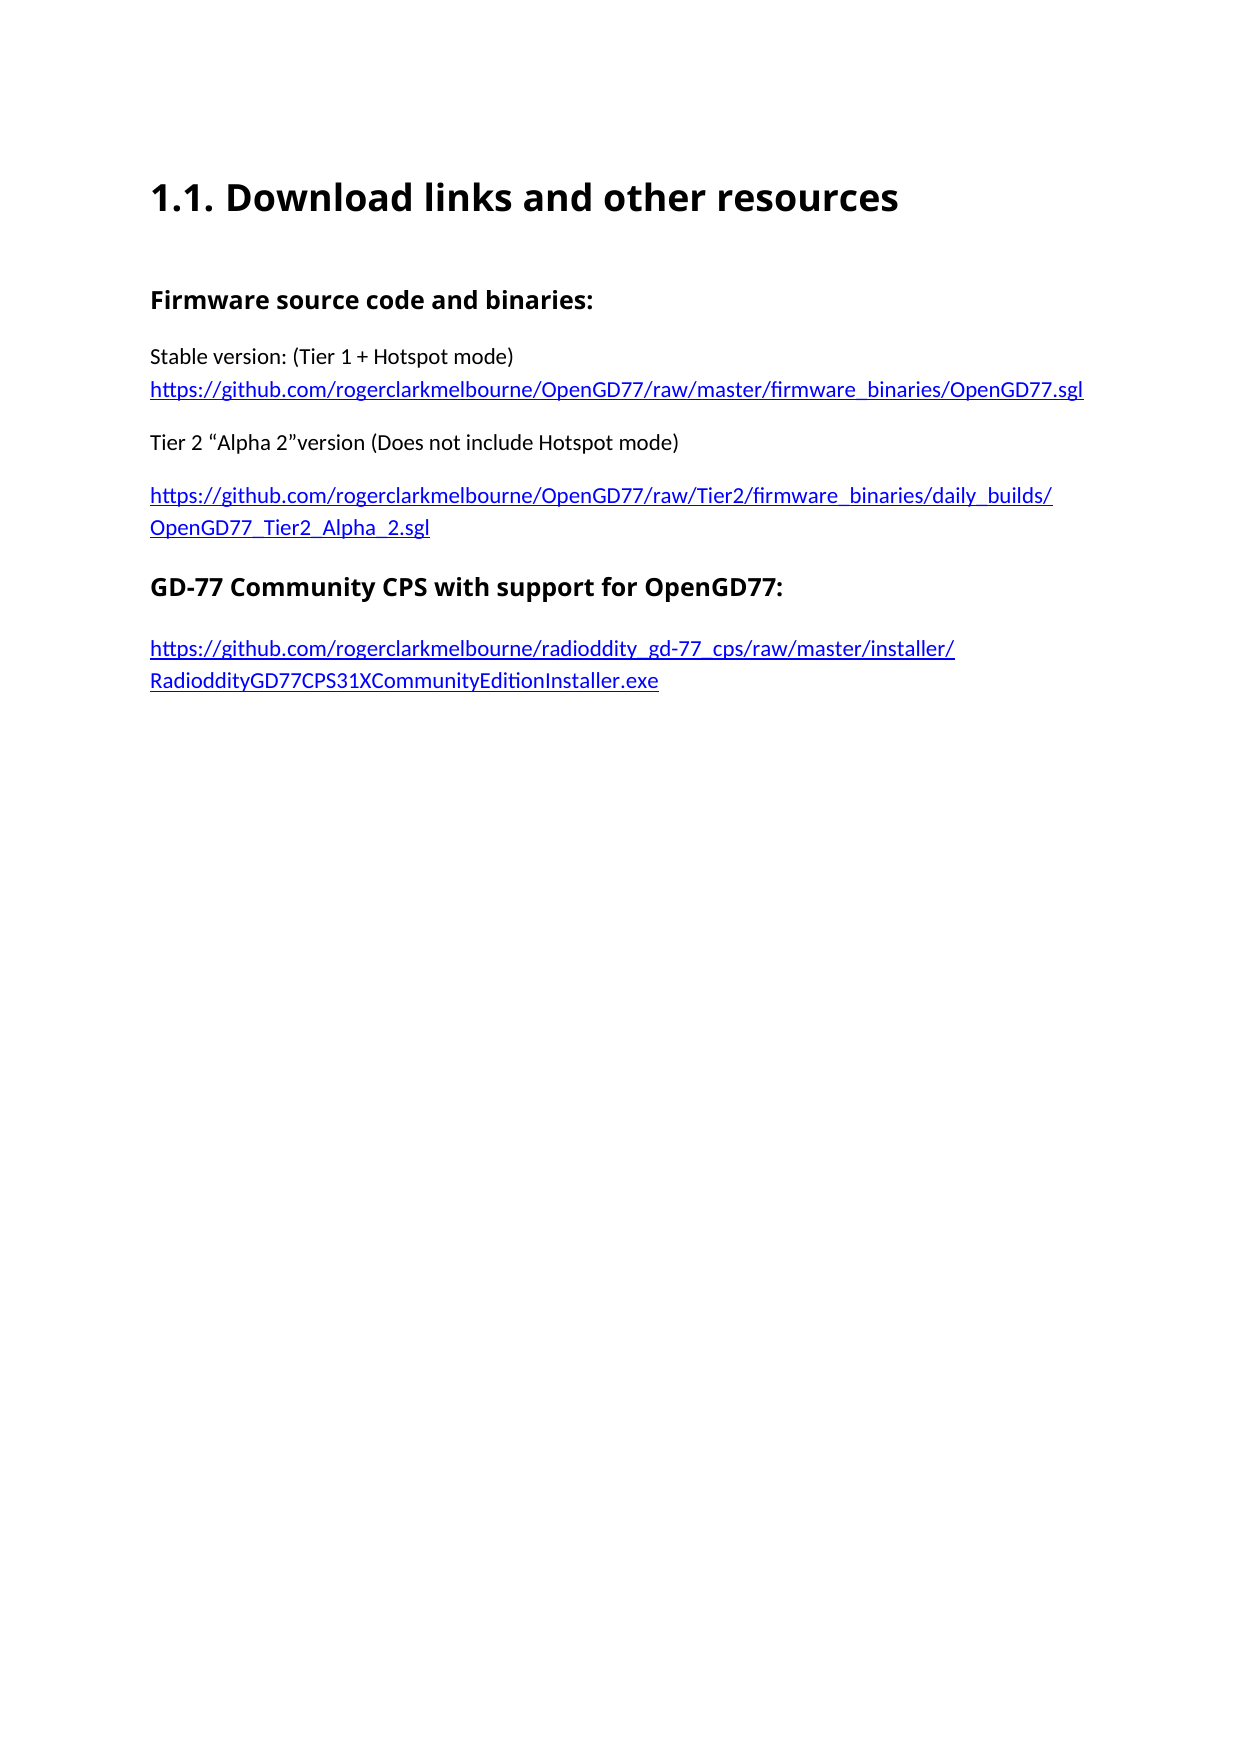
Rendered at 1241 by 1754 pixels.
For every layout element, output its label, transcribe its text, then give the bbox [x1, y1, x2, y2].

subtitle Download links and other resources [150, 171, 1090, 222]
text https://github.com/rogerclarkmelbourne/OpenGD77/raw/Tier2/firmware_binaries/daily_builds/OpenGD77_Tier2_Alpha_2.sgl [150, 481, 1090, 541]
text Tier 2 “Alpha 2”version (Does not include Hotspot mode) [150, 428, 1090, 456]
text Stable version: (Tier 1 + Hotspot mode) https://github.com/rogerclarkmelbourne/OpenGD77/raw/master/firmware_binaries/OpenGD77.sgl [150, 342, 1090, 403]
text GD-77 Community CPS with support for OpenGD77: [150, 570, 1090, 604]
text Firmware source code and binaries: [150, 282, 1090, 317]
text https://github.com/rogerclarkmelbourne/radioddity_gd-77_cps/raw/master/installer/RadioddityGD77CPS31XCommunityEditionInstaller.exe [150, 634, 1090, 694]
